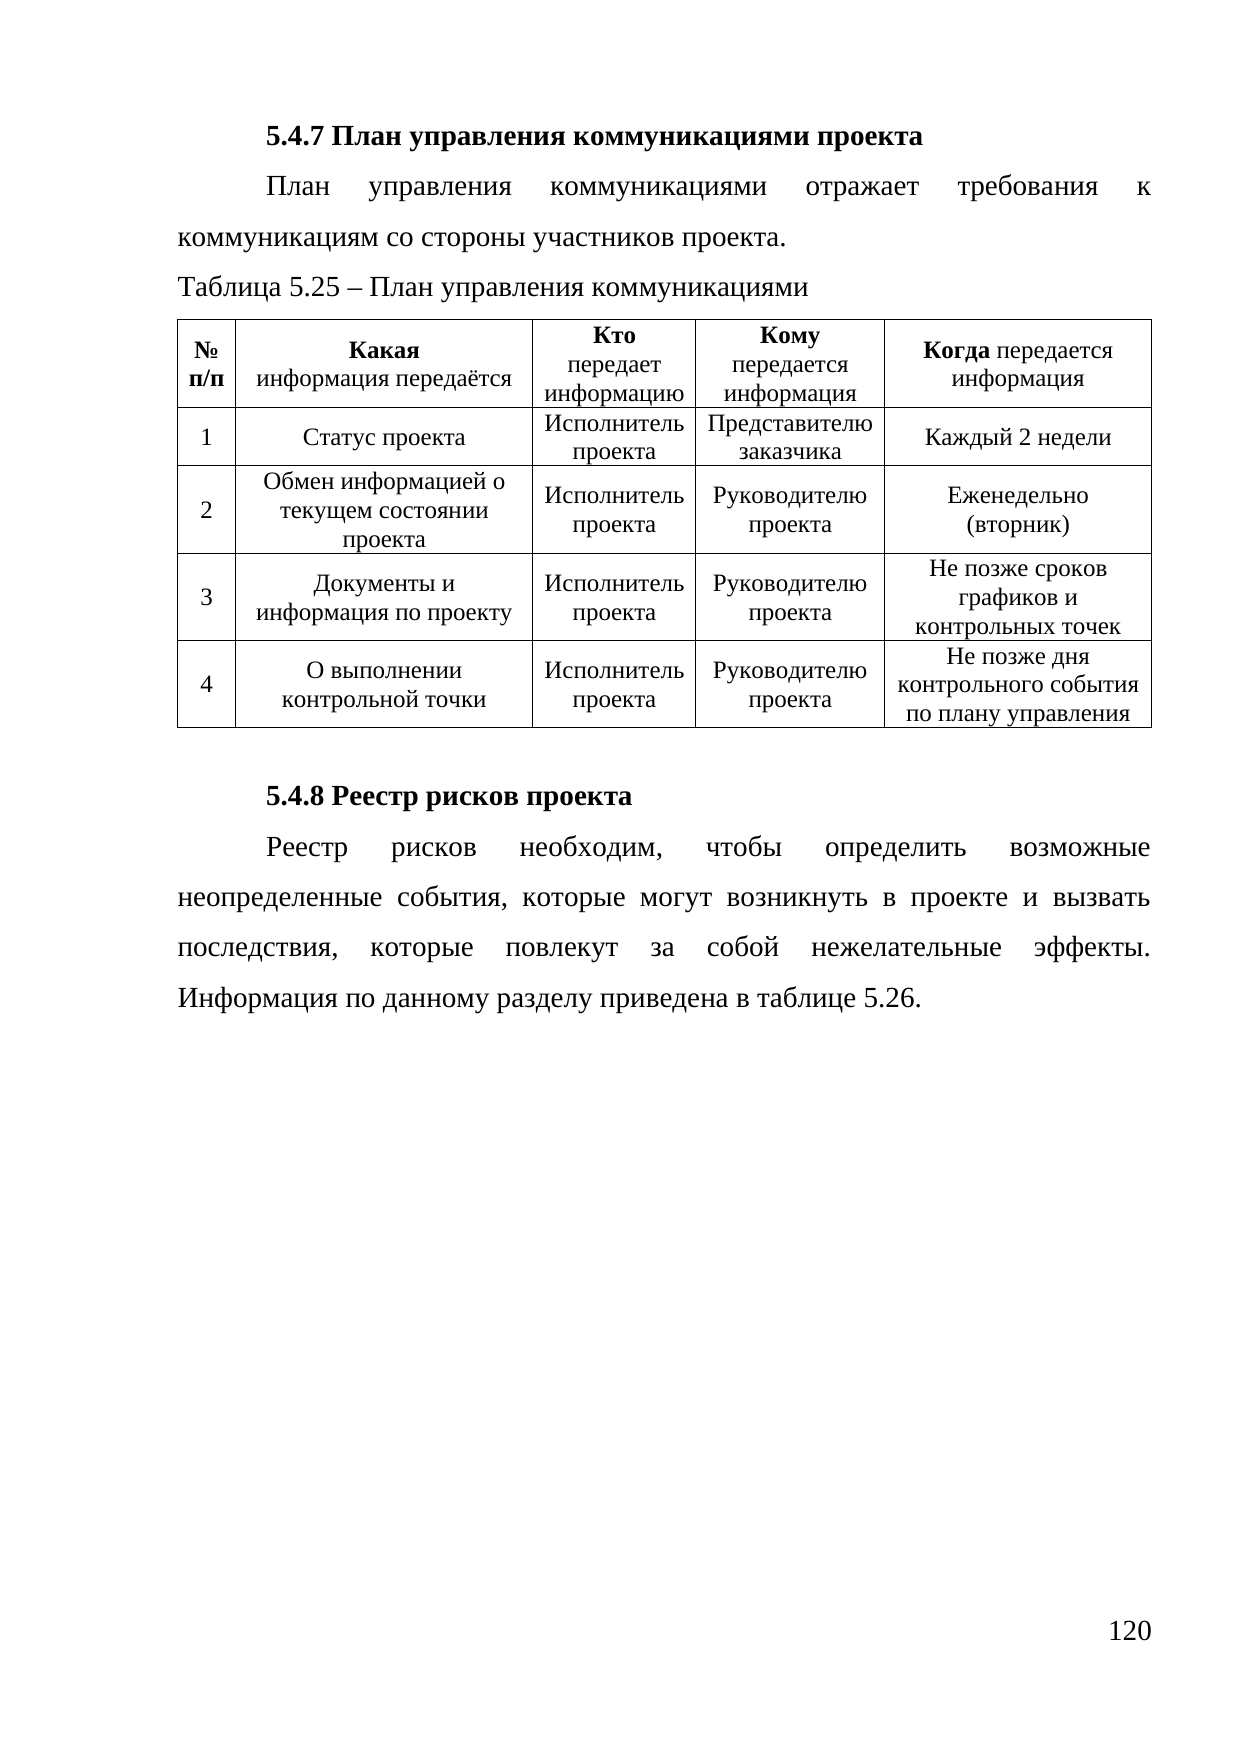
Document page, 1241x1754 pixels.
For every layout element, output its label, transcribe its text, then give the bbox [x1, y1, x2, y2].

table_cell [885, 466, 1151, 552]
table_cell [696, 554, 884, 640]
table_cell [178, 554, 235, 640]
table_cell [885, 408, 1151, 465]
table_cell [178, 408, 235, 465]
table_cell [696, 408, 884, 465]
text Реестр рисков необходим, чтобы определить возможные неопределенные события, которые могут возникнуть в проекте и вызвать последствия, которые повлекут за собой нежелательные эффекты. Информация по данному разделу приведена в таблице 5.26. [177, 829, 1152, 1013]
text План управления коммуникациями отражает требования к коммуникациям со стороны участников проекта. [177, 168, 1152, 252]
subtitle 5.4.8 Реестр рисков проекта [177, 778, 1152, 812]
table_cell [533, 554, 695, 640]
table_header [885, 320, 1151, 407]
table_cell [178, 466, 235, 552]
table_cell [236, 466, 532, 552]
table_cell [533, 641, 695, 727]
text Таблица 5.25 – План управления коммуникациями [177, 269, 1152, 303]
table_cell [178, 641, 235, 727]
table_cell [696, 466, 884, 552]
subtitle 5.4.7 План управления коммуникациями проекта [177, 118, 1152, 152]
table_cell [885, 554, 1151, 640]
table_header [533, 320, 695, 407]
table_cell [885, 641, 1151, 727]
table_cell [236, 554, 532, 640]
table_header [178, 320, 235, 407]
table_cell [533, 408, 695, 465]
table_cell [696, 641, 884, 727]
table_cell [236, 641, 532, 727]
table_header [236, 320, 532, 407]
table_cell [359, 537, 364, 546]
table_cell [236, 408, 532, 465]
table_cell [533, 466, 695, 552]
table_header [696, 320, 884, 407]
